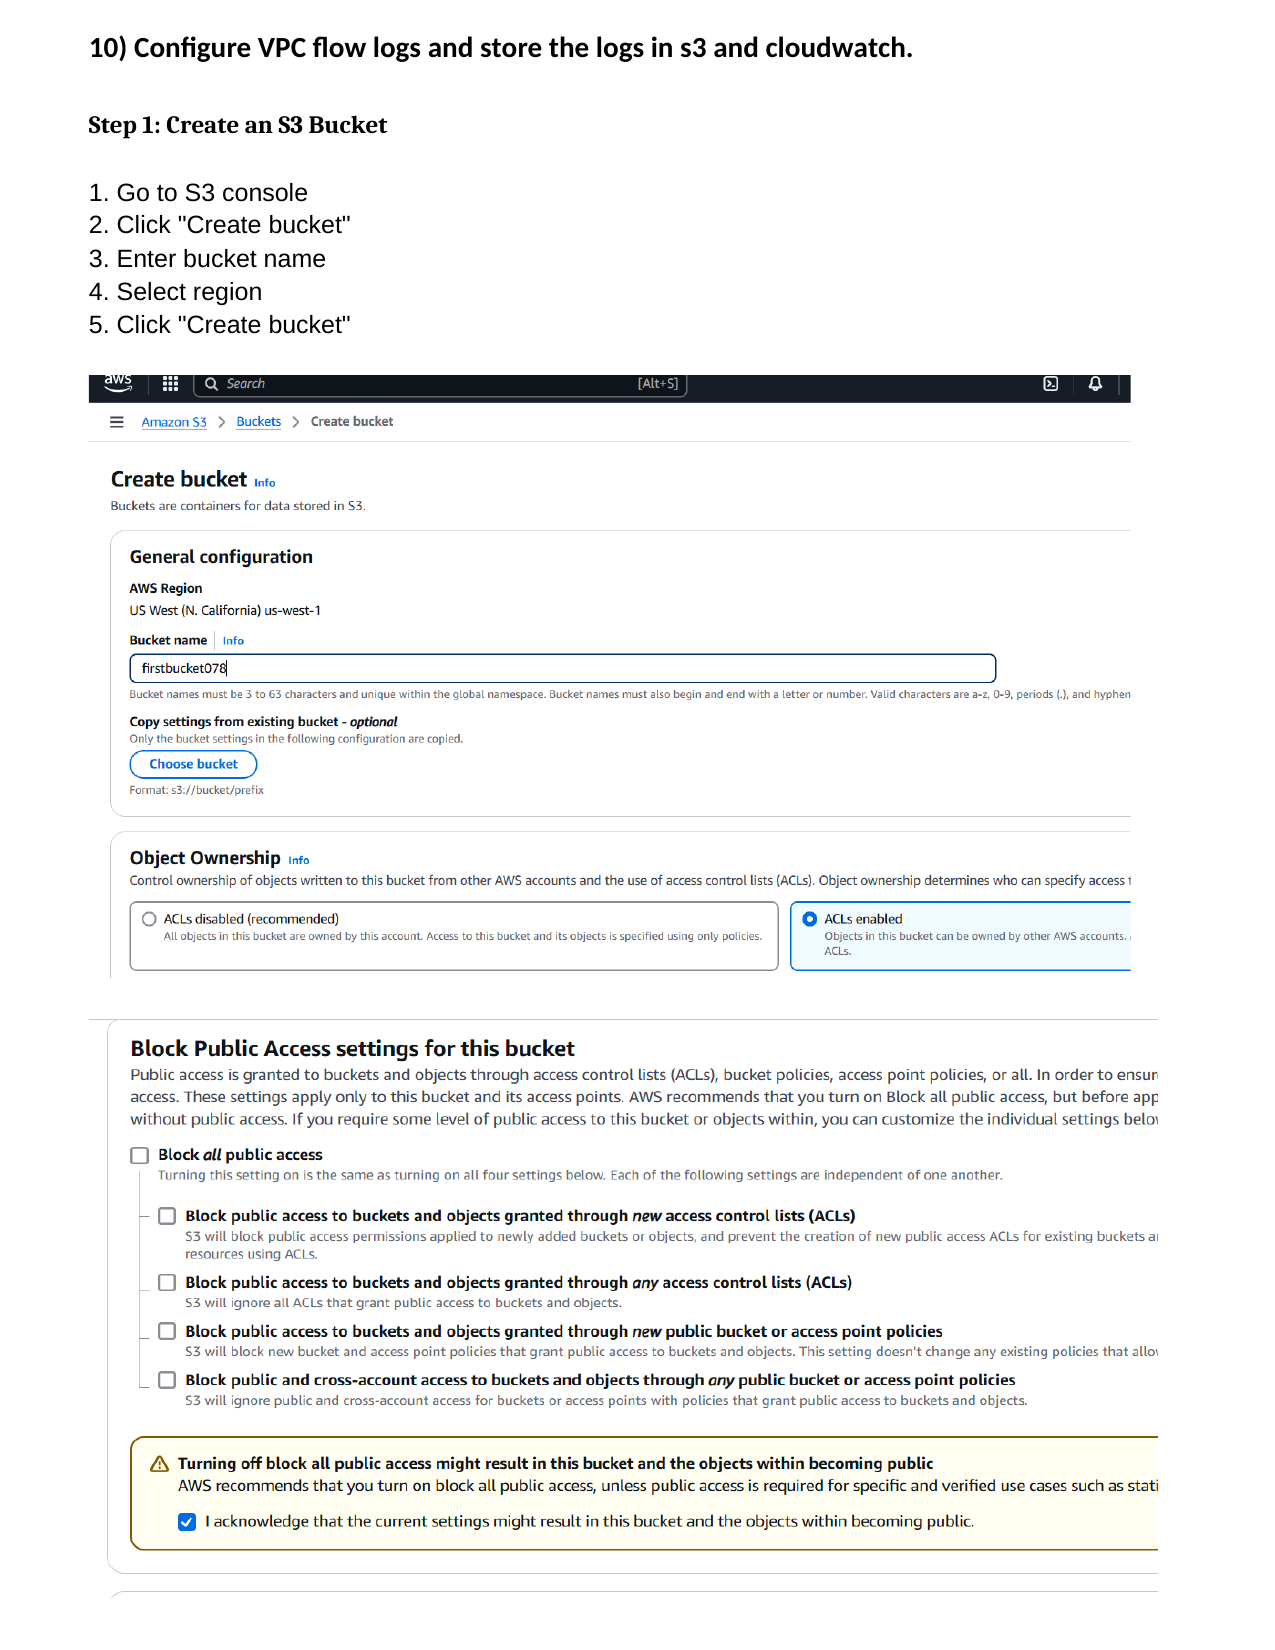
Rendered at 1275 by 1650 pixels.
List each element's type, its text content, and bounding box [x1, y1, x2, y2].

text 2. Click "Create bucket" [89, 211, 1186, 239]
text 1. Go to S3 console [89, 177, 1186, 206]
text 10) Configure VPC flow logs and store the logs in s3 and cloudwatch. [89, 29, 1186, 65]
text 4. Select region [89, 277, 1186, 305]
picture [88, 375, 1131, 978]
text 3. Enter bucket name [89, 243, 1186, 272]
picture [88, 1014, 1158, 1598]
text 5. Click "Create bucket" [89, 309, 1186, 338]
text Step 1: Create an S3 Bucket [89, 111, 1186, 140]
